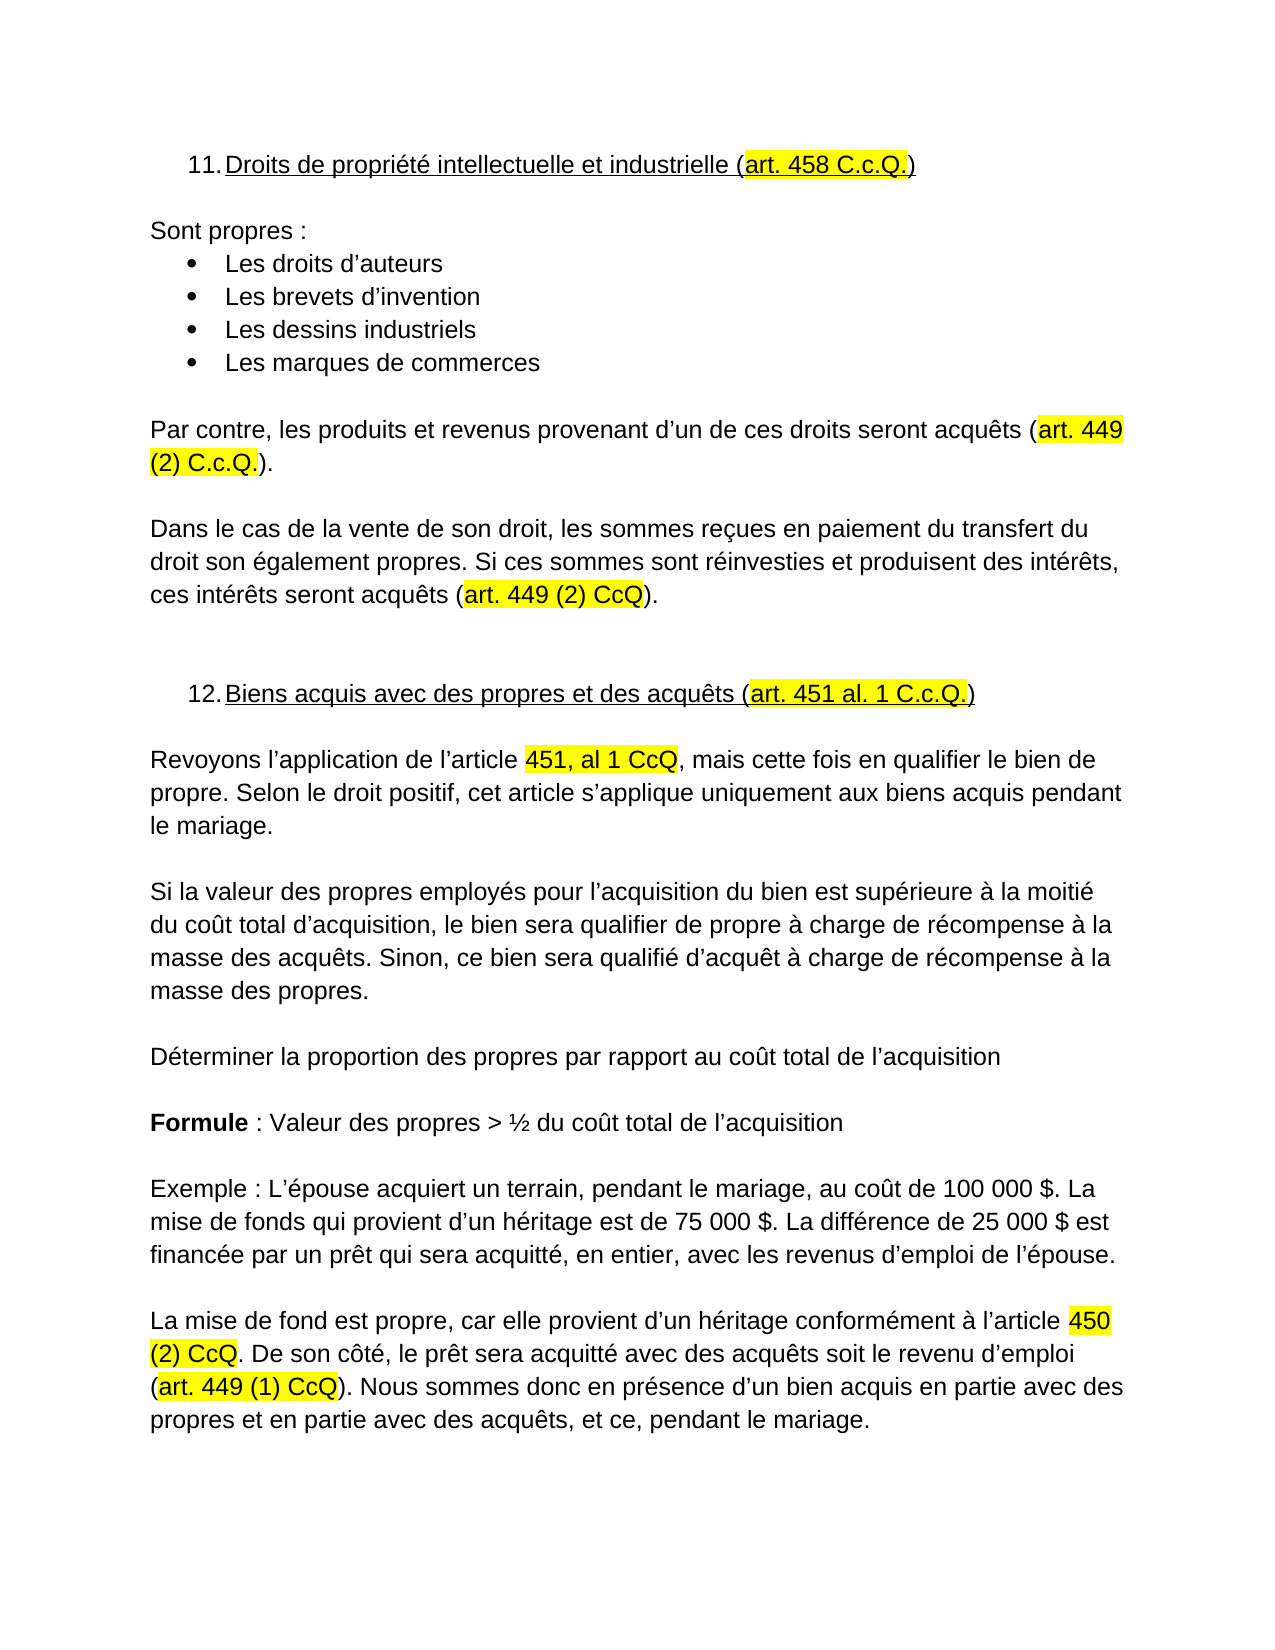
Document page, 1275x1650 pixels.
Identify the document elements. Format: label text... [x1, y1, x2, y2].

text Formule : Valeur des propres > ½ du coût total de l’acquisition [150, 1108, 1125, 1137]
text La mise de fond est propre, car elle provient d’un héritage conformément à l’article 450 (2) CcQ. De son côté, le prêt sera acquitté avec des acquêts soit le revenu d’emploi (art. 449 (1) CcQ). Nous sommes donc en présence d’un bien acquis en partie avec des propres et en partie avec des acquêts, et ce, pendant le mariage. [150, 1306, 1125, 1434]
list Les brevets d’invention [187, 282, 1125, 311]
list Les dessins industriels [187, 315, 1125, 344]
list Biens acquis avec des propres et des acquêts (art. 451 al. 1 C.c.Q.) [187, 679, 750, 707]
list Droits de propriété intellectuelle et industrielle (art. 458 C.c.Q.) [187, 150, 745, 179]
text Dans le cas de la vente de son droit, les sommes reçues en paiement du transfert du droit son également propres. Si ces sommes sont réinvesties et produisent des intérêts, ces intérêts seront acquêts (art. 449 (2) CcQ). [150, 514, 1125, 608]
text Si la valeur des propres employés pour l’acquisition du bien est supérieure à la moitié du coût total d’acquisition, le bien sera qualifier de propre à charge de récompense à la masse des acquêts. Sinon, ce bien sera qualifié d’acquêt à charge de récompense à la masse des propres. [150, 877, 1125, 1005]
text Déterminer la proportion des propres par rapport au coût total de l’acquisition [150, 1042, 1125, 1071]
list Les marques de commerces [187, 348, 1125, 377]
text Par contre, les produits et revenus provenant d’un de ces droits seront acquêts (art. 449 (2) C.c.Q.). [150, 414, 1125, 476]
text Exemple : L’épouse acquiert un terrain, pendant le mariage, au coût de 100 000 $. La mise de fonds qui provient d’un héritage est de 75 000 $. La différence de 25 000 $ est financée par un prêt qui sera acquitté, en entier, avec les revenus d’emploi de l’épouse. [150, 1174, 1125, 1269]
text Revoyons l’application de l’article 451, al 1 CcQ, mais cette fois en qualifier le bien de propre. Selon le droit positif, cet article s’applique uniquement aux biens acquis pendant le mariage. [150, 745, 1125, 839]
list Biens acquis avec des propres et des acquêts (art. 451 al. 1 C.c.Q.) [967, 679, 1125, 707]
list Les droits d’auteurs [187, 249, 1125, 278]
text Sont propres : [150, 216, 1125, 245]
list Droits de propriété intellectuelle et industrielle (art. 458 C.c.Q.) [907, 150, 1125, 179]
